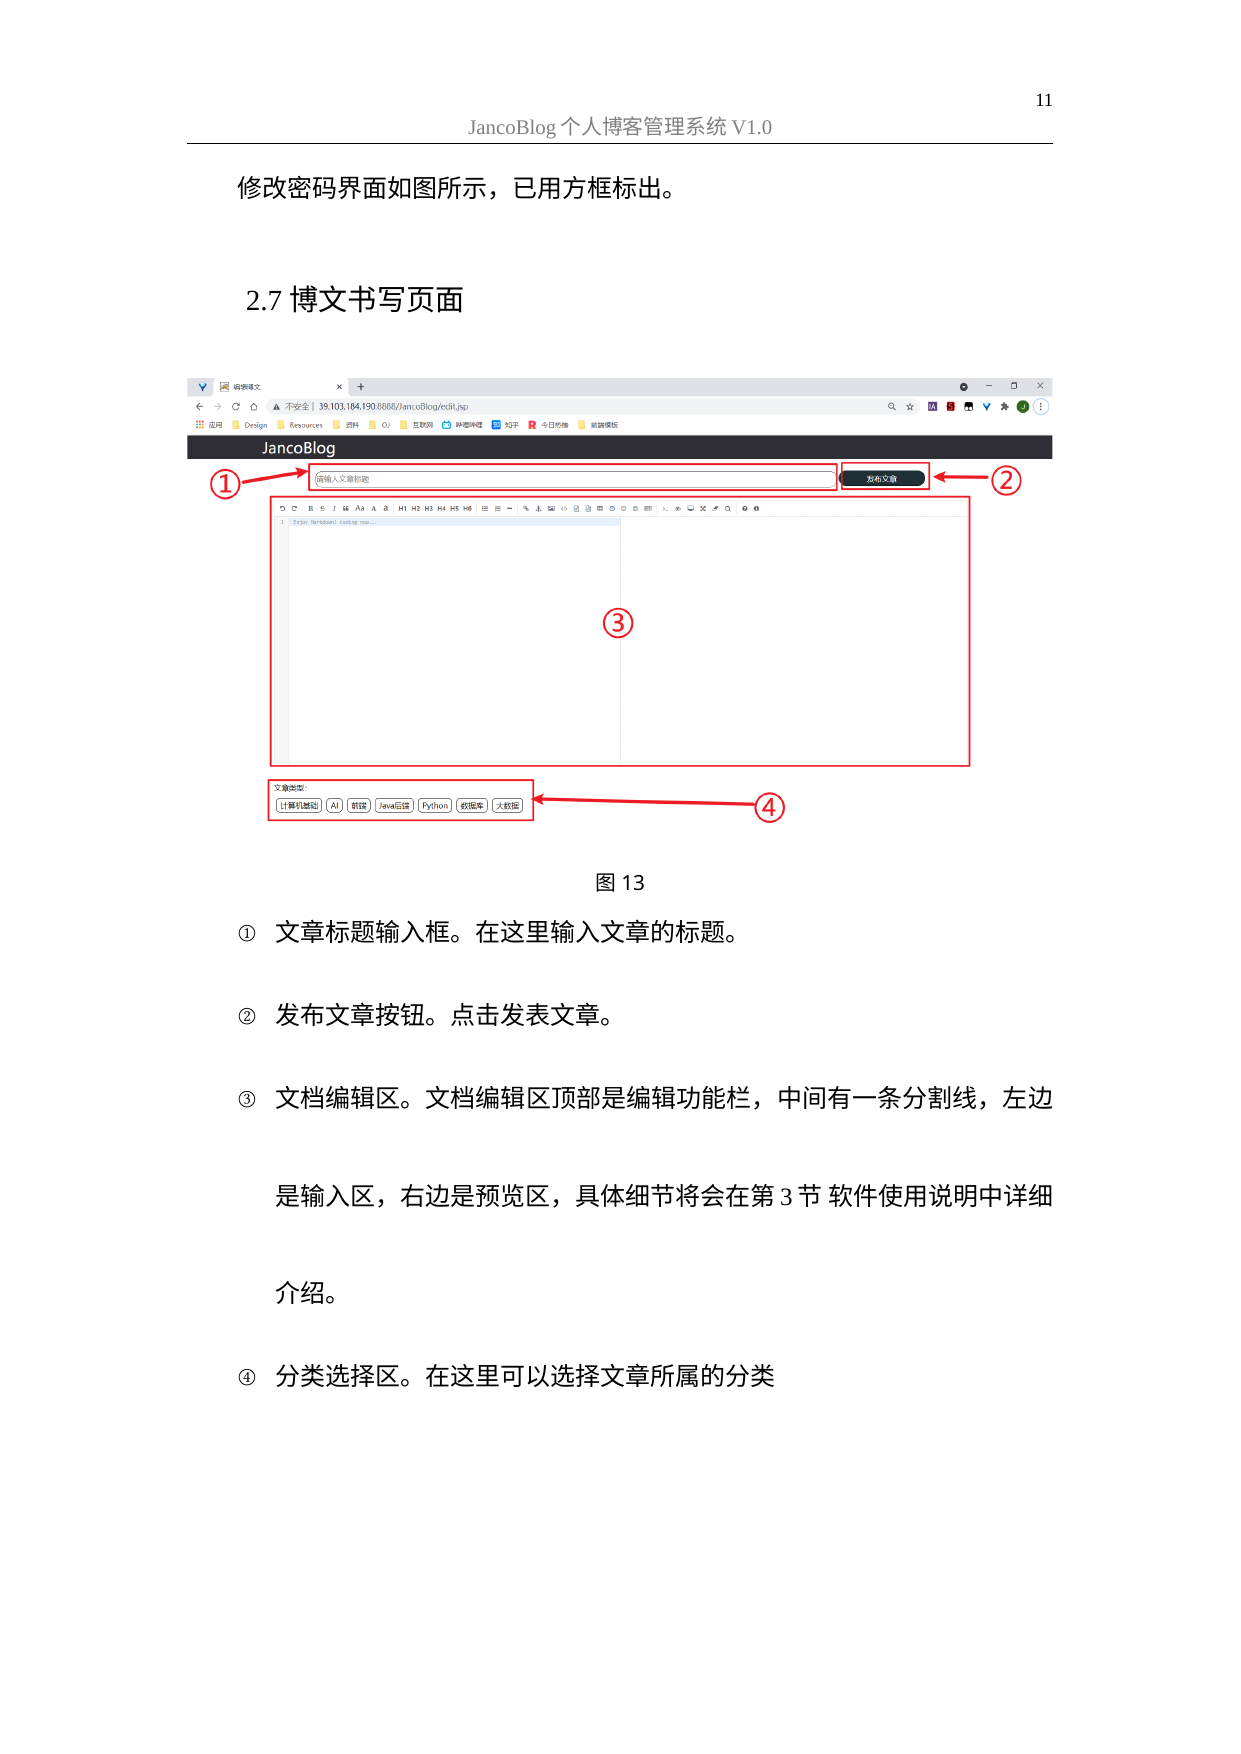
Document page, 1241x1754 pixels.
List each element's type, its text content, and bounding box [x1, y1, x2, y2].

text 图 13 [187, 866, 1053, 898]
list 发布文章按钮。点击发表文章。 [237, 981, 1053, 1046]
list 文档编辑区。文档编辑区顶部是编辑功能栏，中间有一条分割线，左边是输入区，右边是预览区，具体细节将会在第3节 软件使用说明中详细介绍。 [237, 1064, 1053, 1324]
picture [187, 378, 1053, 843]
text 2.7 博文书写页面 [187, 265, 1053, 330]
list 文章标题输入框。在这里输入文章的标题。 [237, 898, 1053, 963]
text 修改密码界面如图所示，已用方框标出。 [187, 154, 1053, 219]
list 分类选择区。在这里可以选择文章所属的分类 [237, 1342, 1053, 1407]
